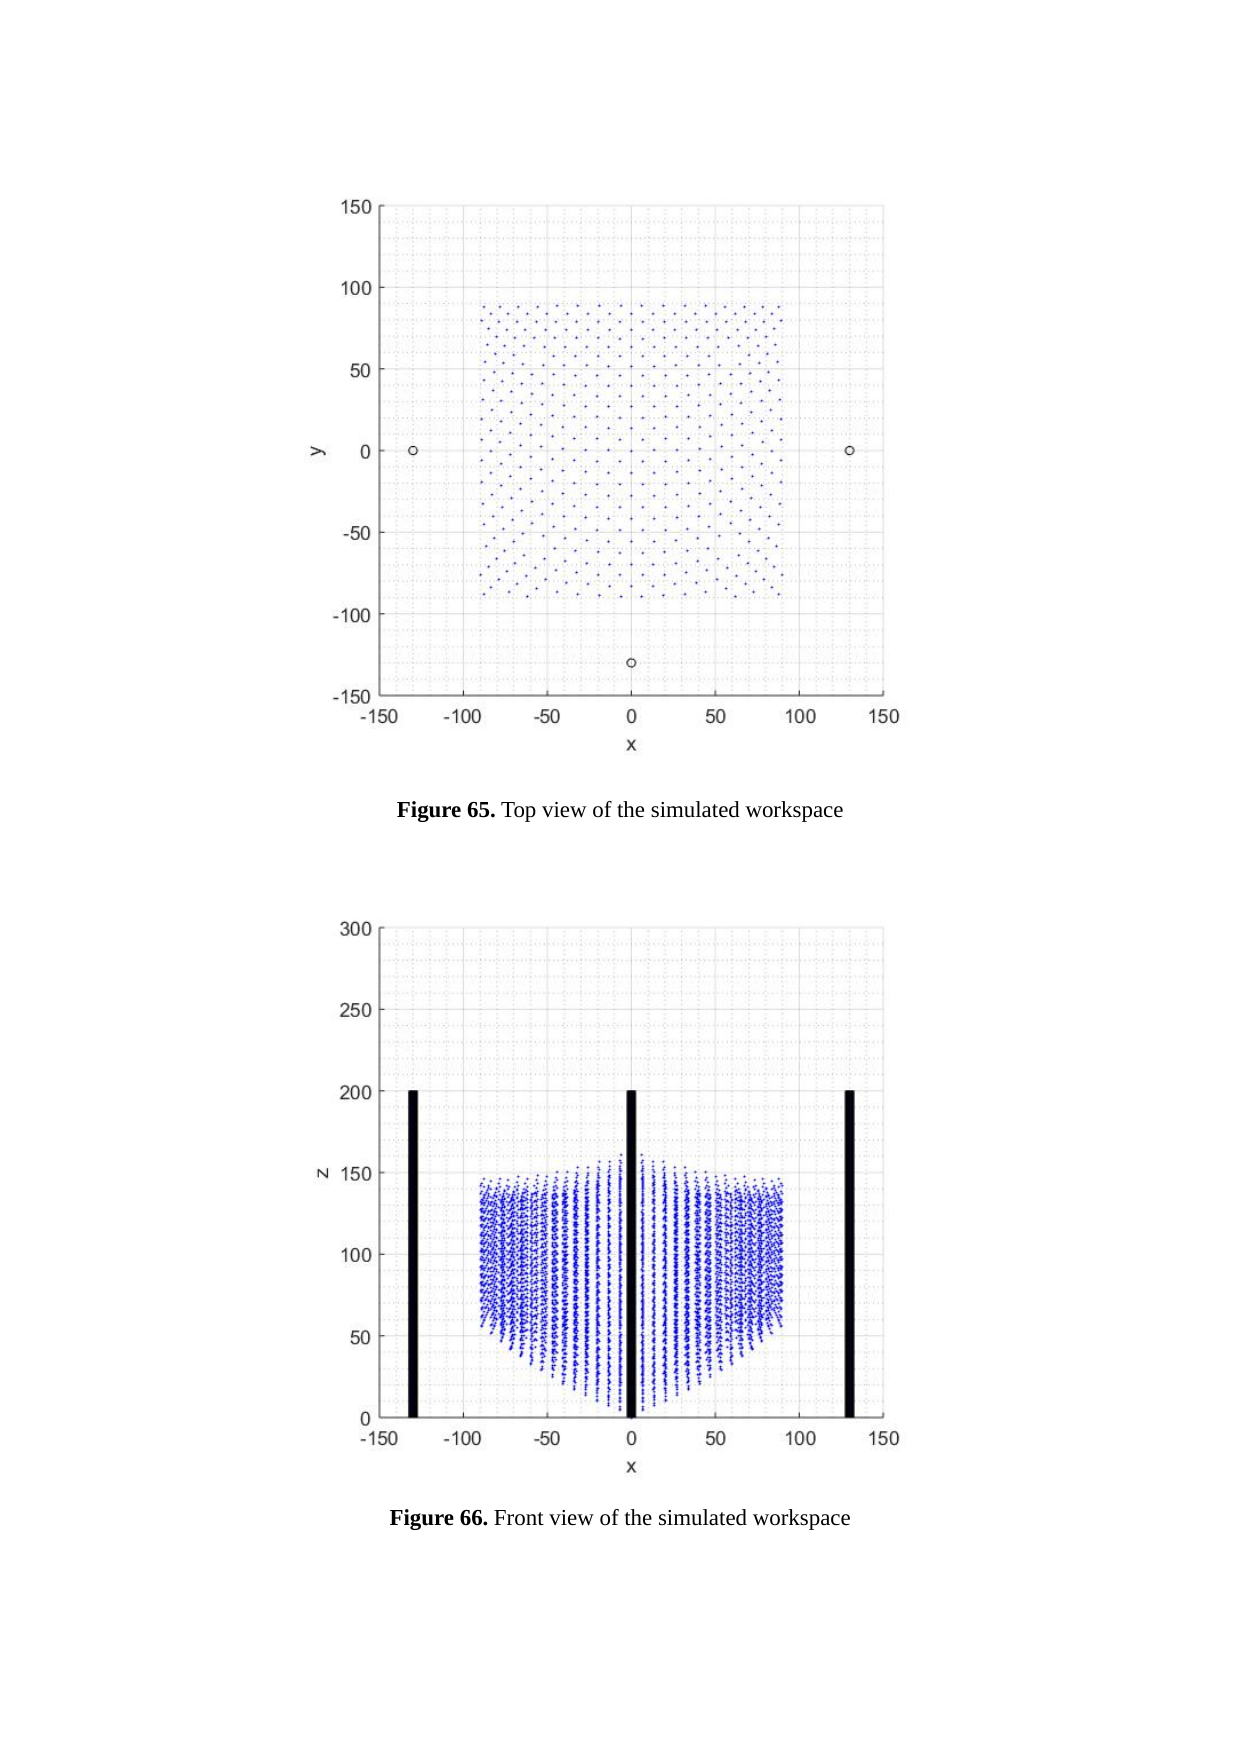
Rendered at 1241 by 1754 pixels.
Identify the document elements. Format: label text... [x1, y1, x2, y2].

picture [295, 883, 945, 1484]
picture [295, 162, 945, 762]
text Figure 65. Top view of the simulated workspace [187, 793, 1053, 825]
text Figure 66. Front view of the simulated workspace [187, 1501, 1053, 1534]
